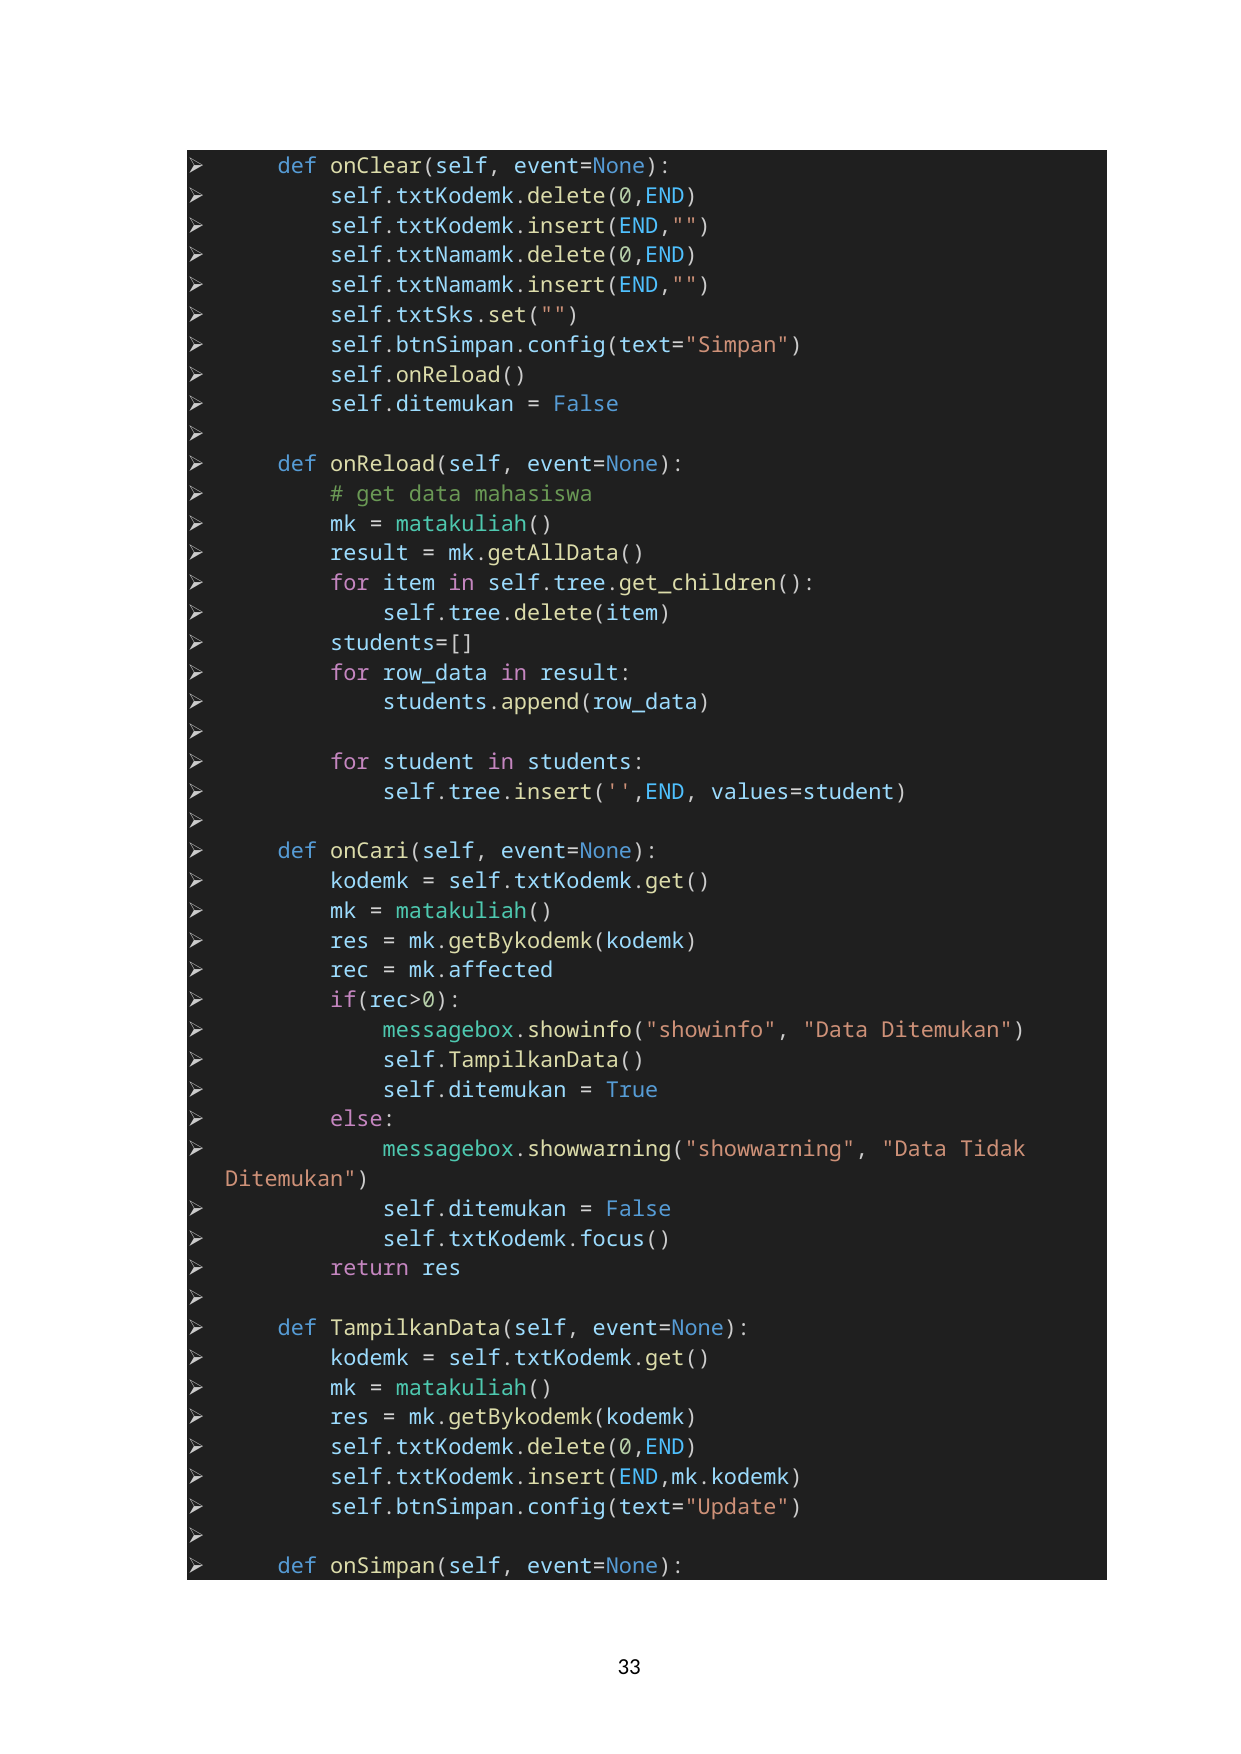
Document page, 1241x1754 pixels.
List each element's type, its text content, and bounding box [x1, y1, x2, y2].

list students=[] [187, 627, 1107, 656]
list self.TampilkanData() [187, 1044, 1107, 1073]
list mk = matakuliah() [187, 507, 1107, 537]
list messagebox.showinfo("showinfo", "Data Ditemukan") [187, 1014, 1107, 1044]
list def onSimpan(self, event=None): [187, 1550, 1107, 1580]
list self.txtKodemk.insert(END,mk.kodemk) [187, 1461, 1107, 1491]
list result = mk.getAllData() [187, 537, 1107, 567]
list self.ditemukan = False [187, 1193, 1107, 1222]
list self.txtNamamk.delete(0,END) [187, 239, 1107, 269]
list self.txtNamamk.insert(END,"") [187, 269, 1107, 299]
list if(rec>0): [187, 984, 1107, 1014]
list self.ditemukan = False [187, 388, 1107, 418]
list messagebox.showwarning("showwarning", "Data Tidak Ditemukan") [187, 1133, 1107, 1193]
list # get data mahasiswa [187, 478, 1107, 507]
list mk = matakuliah() [187, 1371, 1107, 1401]
list self.tree.delete(item) [187, 597, 1107, 627]
list self.btnSimpan.config(text="Update") [187, 1491, 1107, 1520]
list def onClear(self, event=None): [187, 150, 1107, 180]
list self.btnSimpan.config(text="Simpan") [187, 329, 1107, 358]
list self.tree.insert('',END, values=student) [187, 776, 1107, 805]
list else: [187, 1103, 1107, 1133]
list res = mk.getBykodemk(kodemk) [187, 1401, 1107, 1431]
list students.append(row_data) [187, 686, 1107, 716]
list self.txtSks.set("") [187, 299, 1107, 329]
list def onCari(self, event=None): [187, 835, 1107, 865]
list kodemk = self.txtKodemk.get() [187, 865, 1107, 895]
list def onReload(self, event=None): [187, 448, 1107, 478]
list for item in self.tree.get_children(): [187, 567, 1107, 597]
list for row_data in result: [187, 656, 1107, 686]
list self.ditemukan = True [187, 1073, 1107, 1103]
list self.onReload() [187, 358, 1107, 388]
list return res [187, 1252, 1107, 1282]
list res = mk.getBykodemk(kodemk) [187, 924, 1107, 954]
list kodemk = self.txtKodemk.get() [187, 1342, 1107, 1371]
list self.txtKodemk.delete(0,END) [187, 180, 1107, 209]
list rec = mk.affected [187, 954, 1107, 984]
list mk = matakuliah() [187, 895, 1107, 924]
list self.txtKodemk.insert(END,"") [187, 209, 1107, 239]
list self.txtKodemk.delete(0,END) [187, 1431, 1107, 1461]
list self.txtKodemk.focus() [187, 1222, 1107, 1252]
list def TampilkanData(self, event=None): [187, 1312, 1107, 1342]
list for student in students: [187, 746, 1107, 776]
